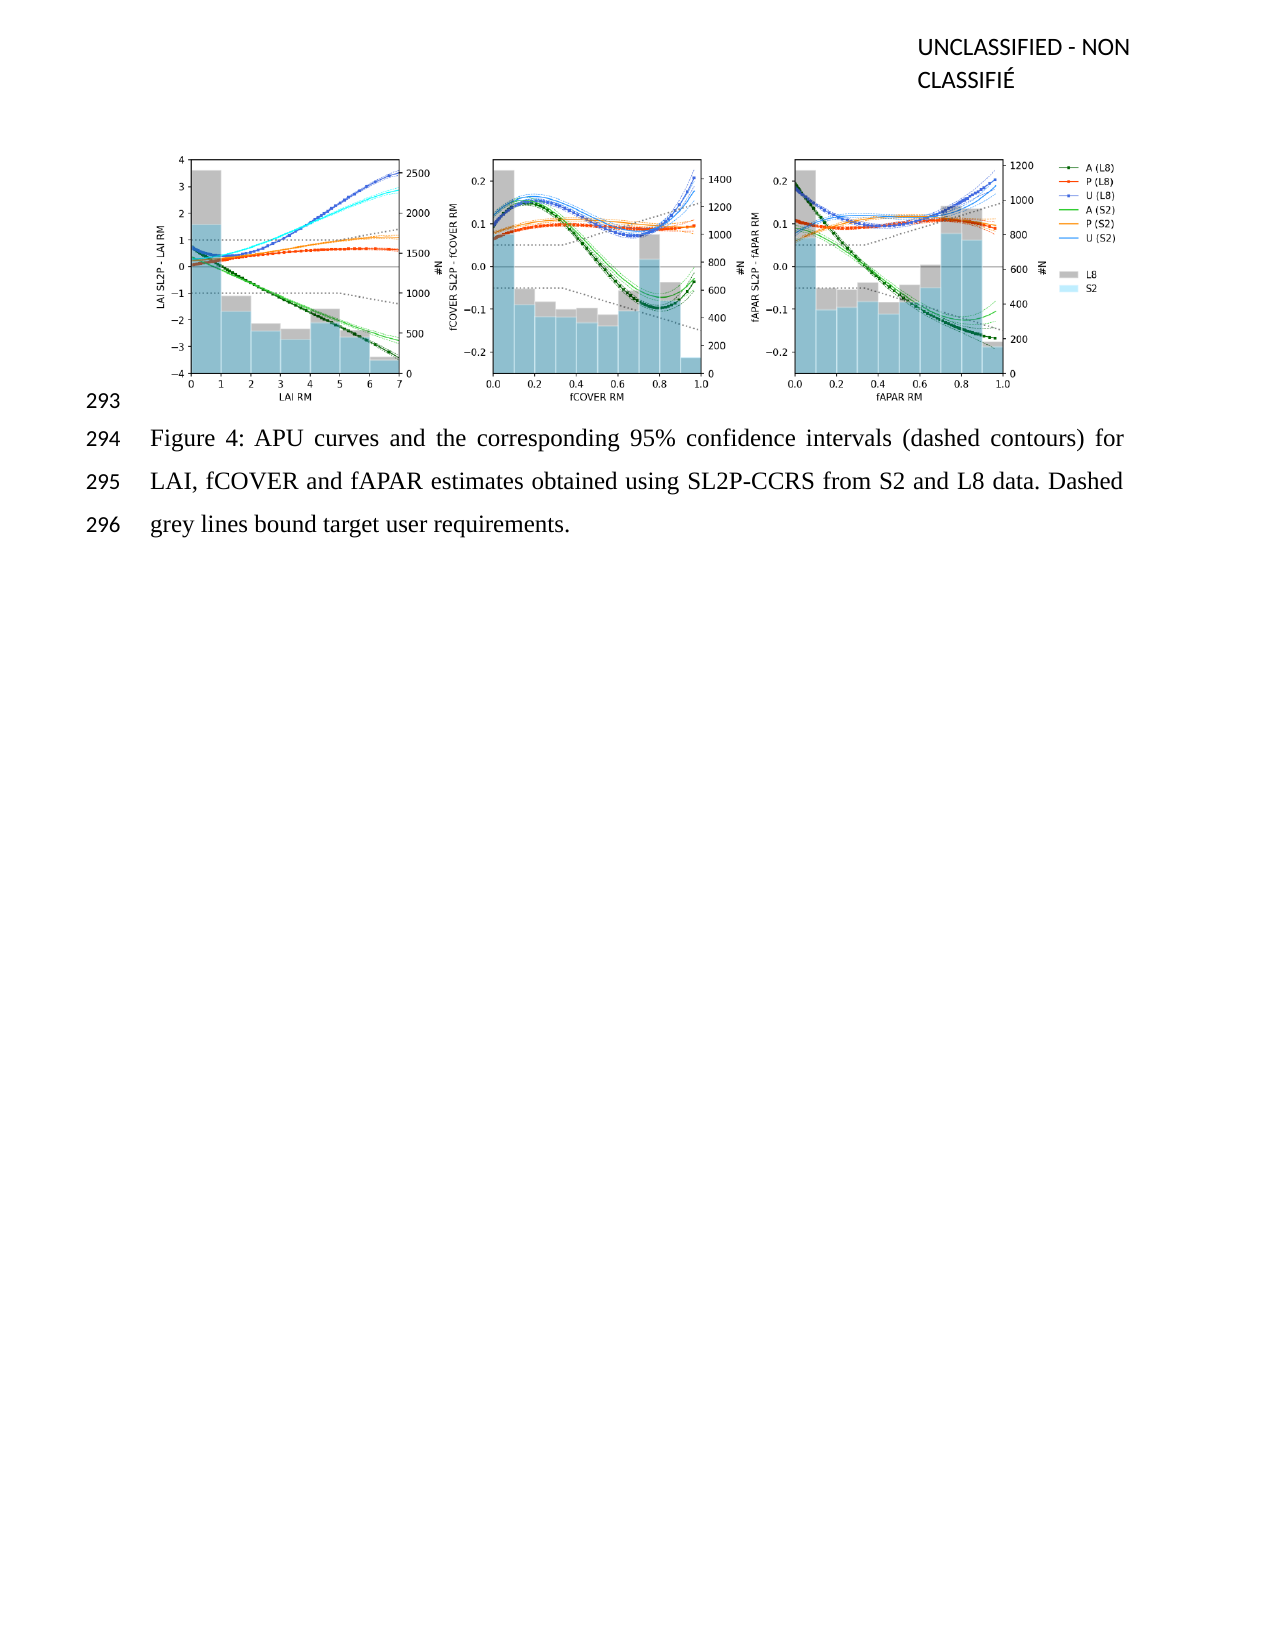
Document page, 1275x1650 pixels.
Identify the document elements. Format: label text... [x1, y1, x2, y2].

picture [150, 150, 1125, 409]
text Figure 4: APU curves and the corresponding 95% confidence intervals (dashed contours) for LAI, fCOVER and fAPAR estimates obtained using SL2P-CCRS from S2 and L8 data. Dashed grey lines bound target user requirements. [150, 409, 1125, 538]
